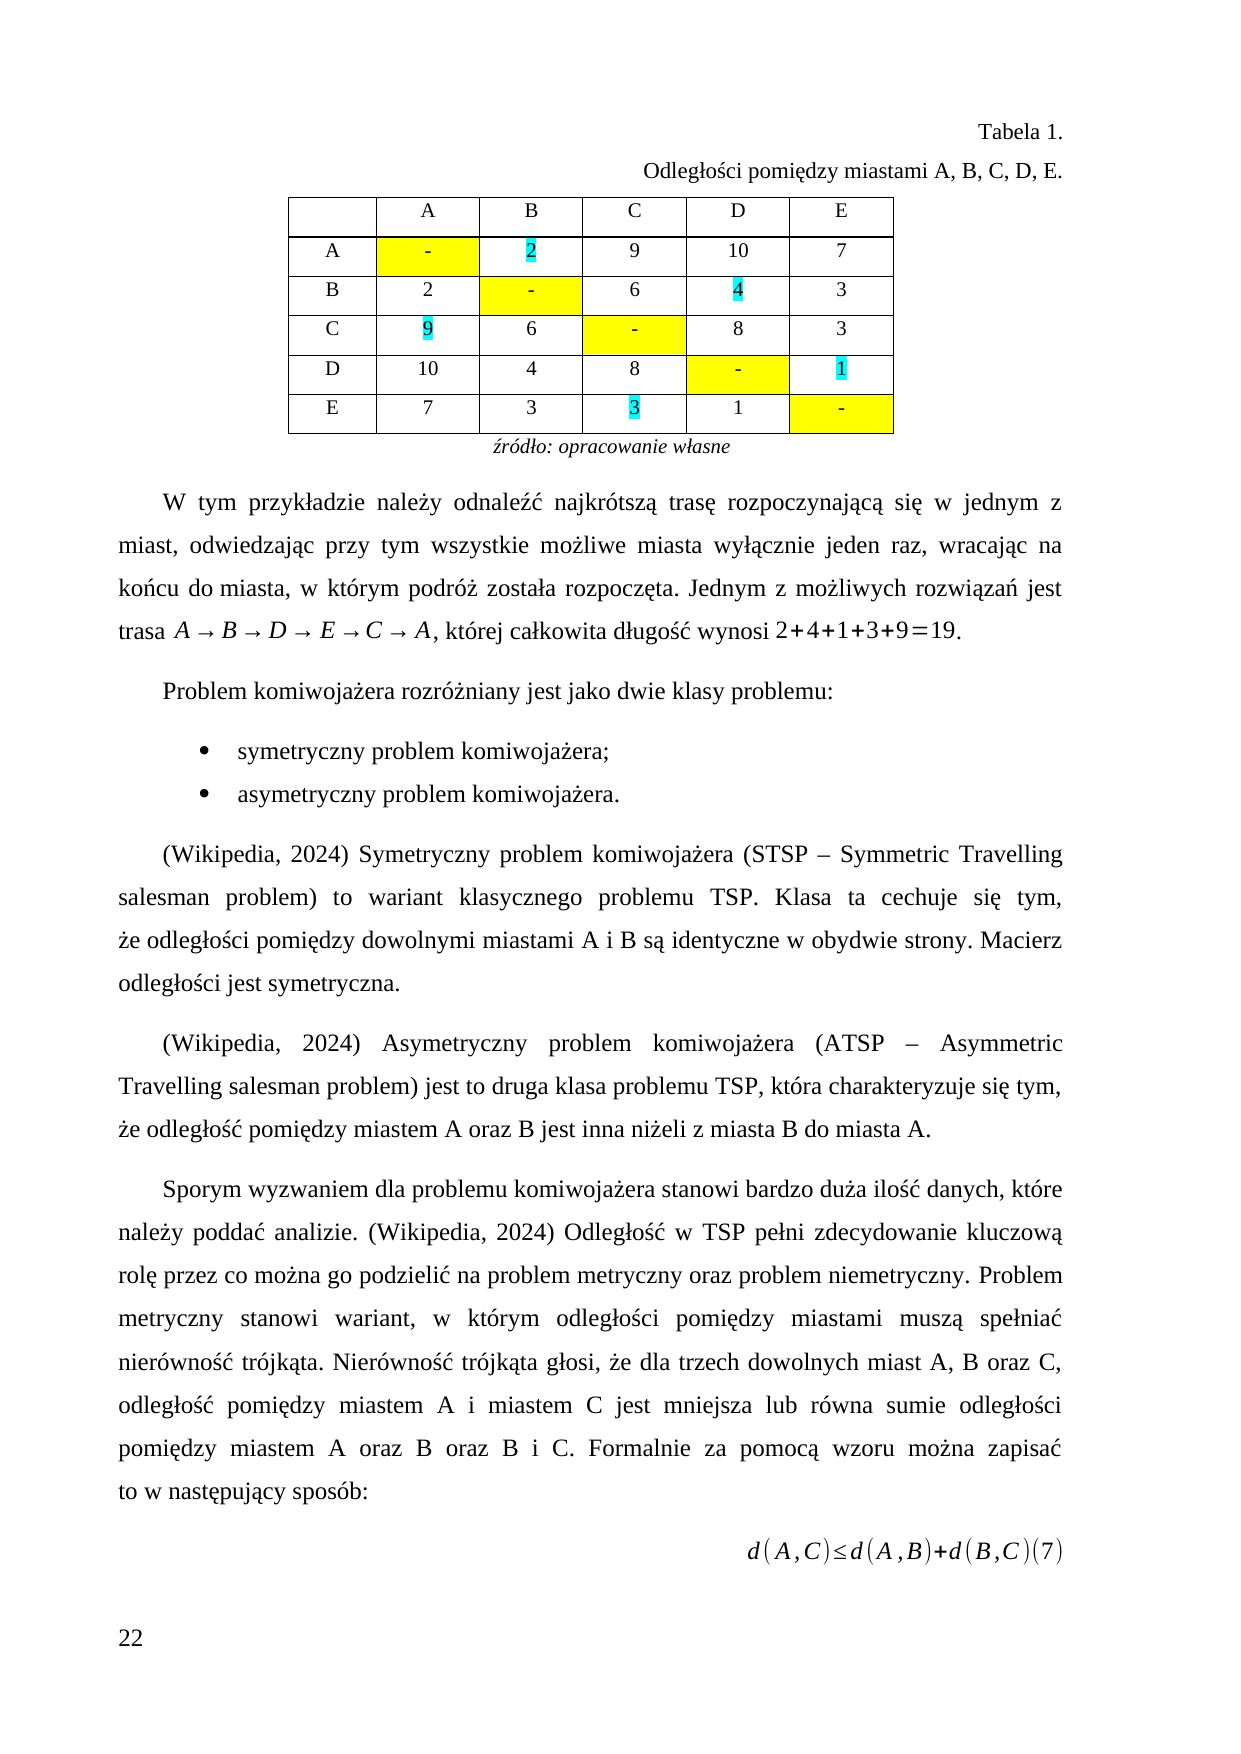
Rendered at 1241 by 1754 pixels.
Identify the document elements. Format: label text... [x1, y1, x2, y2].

table_cell 9 [377, 316, 479, 354]
table_header A [377, 198, 479, 236]
table_cell 1 [687, 395, 789, 433]
table_cell - [377, 238, 479, 276]
table_cell 2 [377, 277, 479, 315]
table_cell 3 [790, 316, 893, 354]
table_cell 7 [377, 395, 479, 433]
table_cell 3 [790, 277, 893, 315]
table_cell 4 [480, 356, 582, 394]
text Symetryczny problem komiwojażera (STSP – Symmetric Travelling salesman problem) to wariant klasycznego problemu TSP. Klasa ta cechuje się tym, że odległości pomiędzy dowolnymi miastami A i B są identyczne w obydwie strony. Macierz odległości jest symetryczna. [118, 839, 1063, 997]
table_cell 6 [480, 316, 582, 354]
table_cell 2 [480, 238, 582, 276]
text W tym przykładzie należy odnaleźć najkrótszą trasę rozpoczynającą się w jednym z miast, odwiedzając przy tym wszystkie możliwe miasta wyłącznie jeden raz, wracając na końcu do miasta, w którym podróż została rozpoczęta. Jednym z możliwych rozwiązań jest trasa , której całkowita długość wynosi . [118, 487, 1063, 645]
table_cell - [583, 316, 686, 354]
table_header [289, 198, 376, 236]
table_cell 4 [687, 277, 789, 315]
text Problem komiwojażera rozróżniany jest jako dwie klasy problemu: [118, 676, 1063, 705]
table_cell 8 [583, 356, 686, 394]
table_cell 3 [480, 395, 582, 433]
table_cell 3 [583, 395, 686, 433]
table_cell 7 [790, 238, 893, 276]
table_cell 1 [790, 356, 893, 394]
table_cell 10 [377, 356, 479, 394]
table_cell 9 [583, 238, 686, 276]
table_cell - [790, 395, 893, 433]
table_header D [687, 198, 789, 236]
text Tabela 1. [118, 118, 1063, 144]
table_cell C [289, 316, 376, 354]
table_cell B [289, 277, 376, 315]
text źródło: opracowanie własne [118, 434, 1063, 458]
list asymetryczny problem komiwojażera. [200, 779, 1063, 808]
table_cell A [289, 238, 376, 276]
table_header C [583, 198, 686, 236]
table_cell D [289, 356, 376, 394]
table_header B [480, 198, 582, 236]
table_cell E [289, 395, 376, 433]
table_header E [790, 198, 893, 236]
list symetryczny problem komiwojażera; [200, 736, 1063, 765]
text Odległości pomiędzy miastami A, B, C, D, E. [118, 158, 1063, 184]
table_cell - [687, 356, 789, 394]
table_cell 6 [583, 277, 686, 315]
text Asymetryczny problem komiwojażera (ATSP – Asymmetric Travelling salesman problem) jest to druga klasa problemu TSP, która charakteryzuje się tym, że odległość pomiędzy miastem A oraz B jest inna niżeli z miasta B do miasta A. [118, 1028, 1063, 1143]
text Sporym wyzwaniem dla problemu komiwojażera stanowi bardzo duża ilość danych, które należy poddać analizie. Odległość w TSP pełni zdecydowanie kluczową rolę przez co można go podzielić na problem metryczny oraz problem niemetryczny. Problem metryczny stanowi wariant, w którym odległości pomiędzy miastami muszą spełniać nierówność trójkąta. Nierówność trójkąta głosi, że dla trzech dowolnych miast A, B oraz C, odległość pomiędzy miastem A i miastem C jest mniejsza lub równa sumie odległości pomiędzy miastem A oraz B oraz B i C. Formalnie za pomocą wzoru można zapisać to w następujący sposób: [118, 1174, 1063, 1505]
table_cell - [480, 277, 582, 315]
table_cell 10 [687, 238, 789, 276]
table_cell 8 [687, 316, 789, 354]
